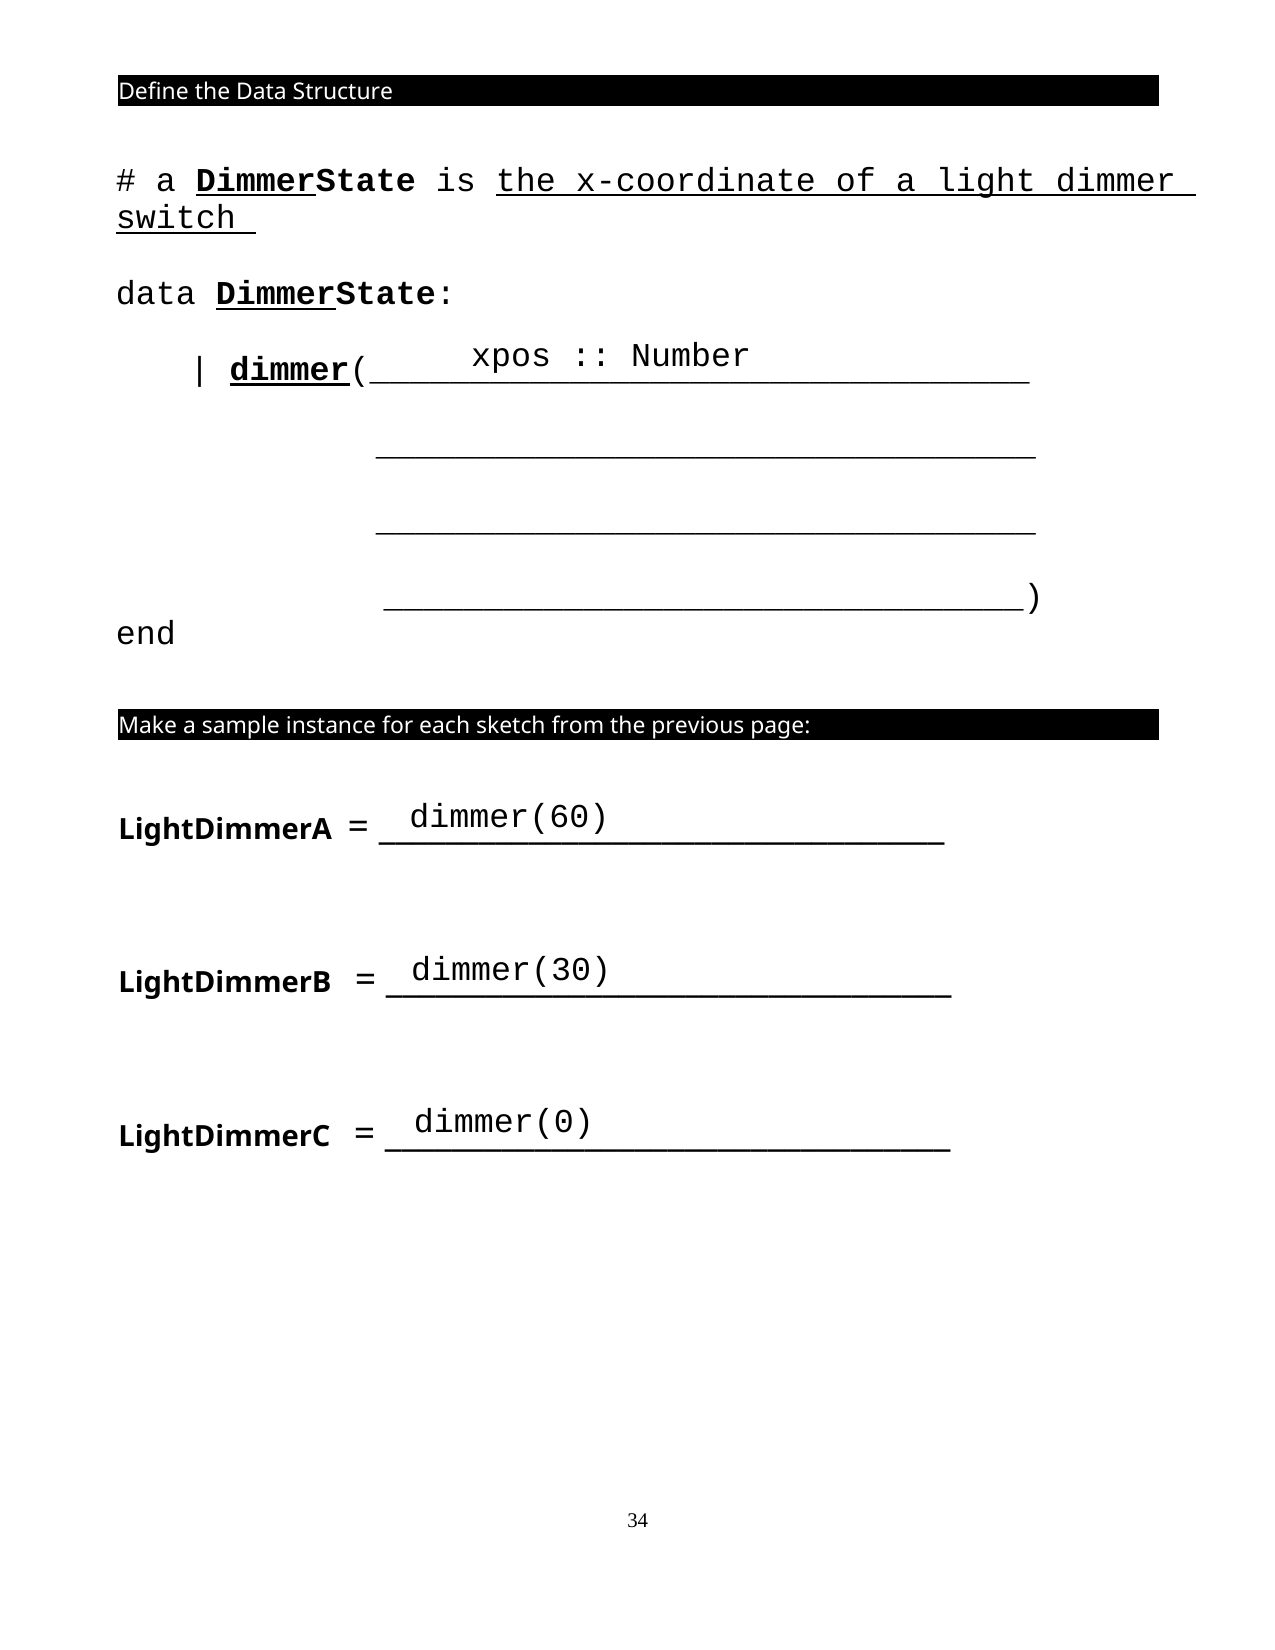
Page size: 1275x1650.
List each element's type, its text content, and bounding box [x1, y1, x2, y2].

text LightDimmerB = __________________________________ [6, 953, 1157, 1004]
subtitle Make a sample instance for each sketch from the previous page: [118, 709, 1159, 740]
text end [116, 617, 1267, 655]
subtitle Define the Data Structure [118, 75, 1159, 106]
text LightDimmerA = __________________________________ [6, 799, 1157, 851]
text ________________________________) [116, 579, 1267, 617]
text _________________________________ [116, 504, 1267, 541]
text # a DimmerState is the x-coordinate of a light dimmer switch [116, 163, 1267, 239]
text LightDimmerC = __________________________________ [6, 1106, 1157, 1157]
text data DimmerState: [116, 277, 1267, 314]
text _________________________________ [116, 428, 1267, 466]
text | dimmer(_________________________________ [116, 352, 1267, 390]
